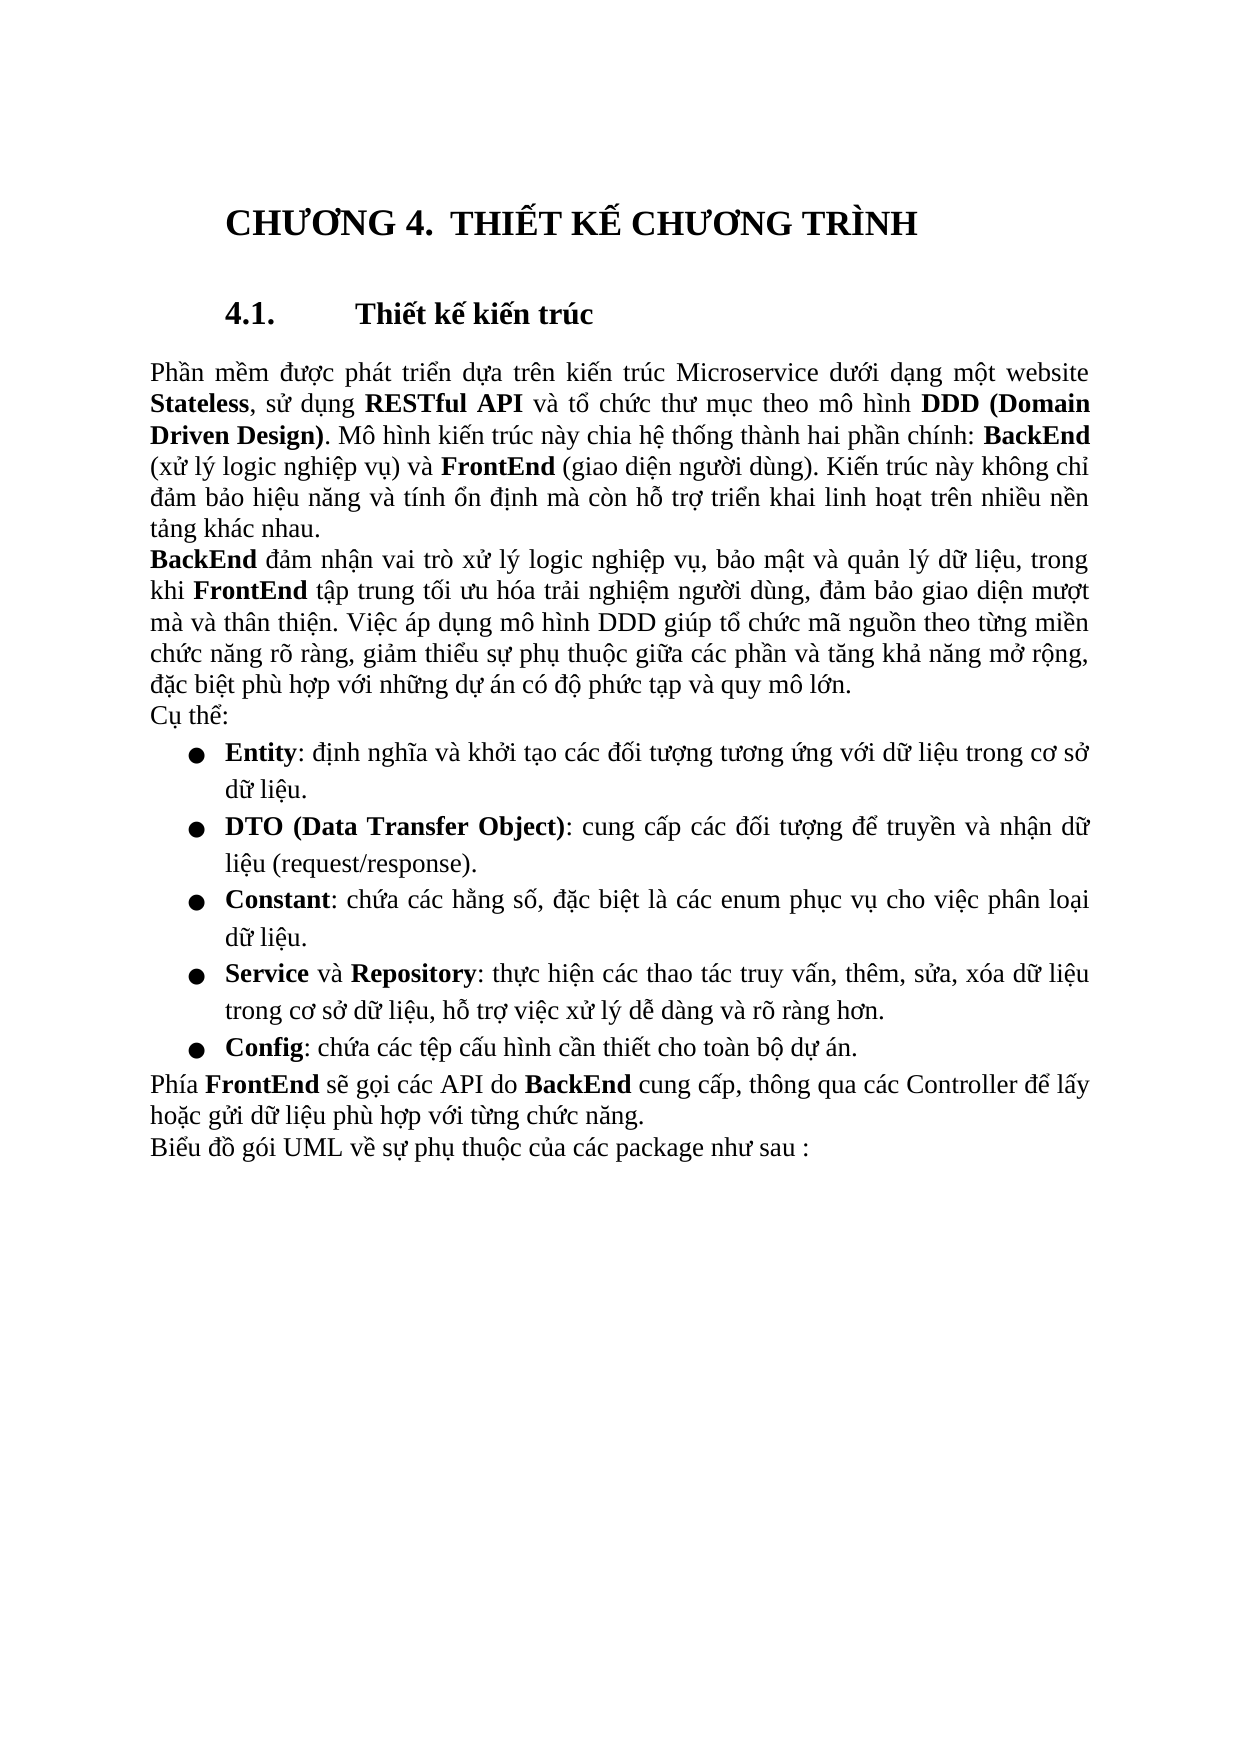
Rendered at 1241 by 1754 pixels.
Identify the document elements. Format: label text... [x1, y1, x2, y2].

list Service và Repository: thực hiện các thao tác truy vấn, thêm, sửa, xóa dữ liệu trong cơ sở dữ liệu, hỗ trợ việc xử lý dễ dàng và rõ ràng hơn. [187, 952, 1090, 1026]
text Cụ thể: [150, 699, 1090, 730]
list Entity: định nghĩa và khởi tạo các đối tượng tương ứng với dữ liệu trong cơ sở dữ liệu. [187, 730, 1090, 804]
subtitle Thiết kế kiến trúc [225, 293, 1090, 331]
subtitle THIẾT KẾ CHƯƠNG TRÌNH [225, 200, 1090, 243]
text Biểu đồ gói UML về sự phụ thuộc của các package như sau : [150, 1131, 1090, 1162]
list Constant: chứa các hằng số, đặc biệt là các enum phục vụ cho việc phân loại dữ liệu. [187, 878, 1090, 952]
list DTO (Data Transfer Object): cung cấp các đối tượng để truyền và nhận dữ liệu (request/response). [187, 804, 1090, 878]
text Phần mềm được phát triển dựa trên kiến trúc Microservice dưới dạng một website Stateless, sử dụng RESTful API và tổ chức thư mục theo mô hình DDD (Domain Driven Design). Mô hình kiến trúc này chia hệ thống thành hai phần chính: BackEnd (xử lý logic nghiệp vụ) và FrontEnd (giao diện người dùng). Kiến trúc này không chỉ đảm bảo hiệu năng và tính ổn định mà còn hỗ trợ triển khai linh hoạt trên nhiều nền tảng khác nhau. [150, 356, 1090, 543]
text BackEnd đảm nhận vai trò xử lý logic nghiệp vụ, bảo mật và quản lý dữ liệu, trong khi FrontEnd tập trung tối ưu hóa trải nghiệm người dùng, đảm bảo giao diện mượt mà và thân thiện. Việc áp dụng mô hình DDD giúp tổ chức mã nguồn theo từng miền chức năng rõ ràng, giảm thiểu sự phụ thuộc giữa các phần và tăng khả năng mở rộng, đặc biệt phù hợp với những dự án có độ phức tạp và quy mô lớn. [150, 543, 1090, 699]
text Phía FrontEnd sẽ gọi các API do BackEnd cung cấp, thông qua các Controller để lấy hoặc gửi dữ liệu phù hợp với từng chức năng. [150, 1068, 1090, 1131]
list Config: chứa các tệp cấu hình cần thiết cho toàn bộ dự án. [187, 1026, 1090, 1068]
